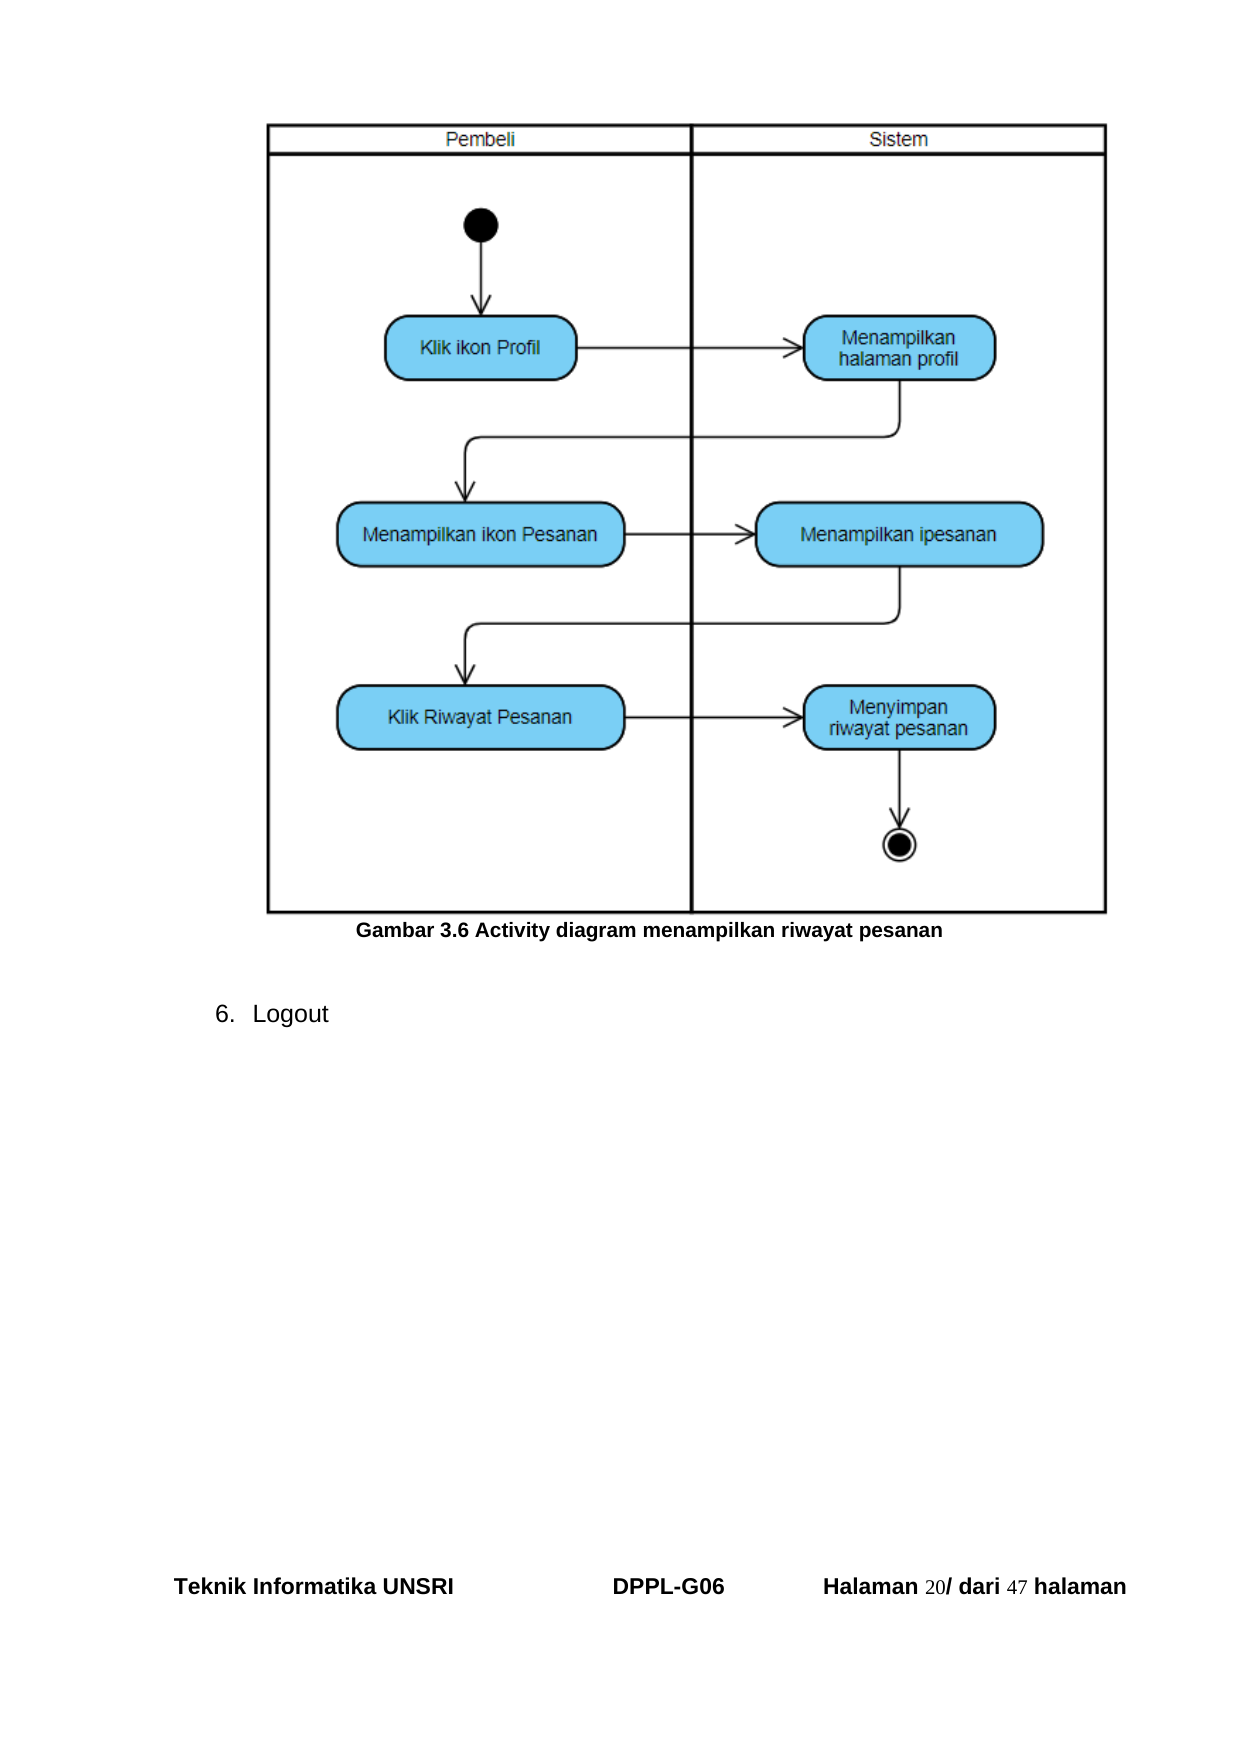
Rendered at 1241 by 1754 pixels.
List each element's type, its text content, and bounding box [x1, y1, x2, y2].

text Gambar 3.6 Activity diagram menampilkan riwayat pesanan [177, 918, 1122, 942]
picture [264, 118, 1110, 918]
list Logout [215, 999, 1122, 1028]
